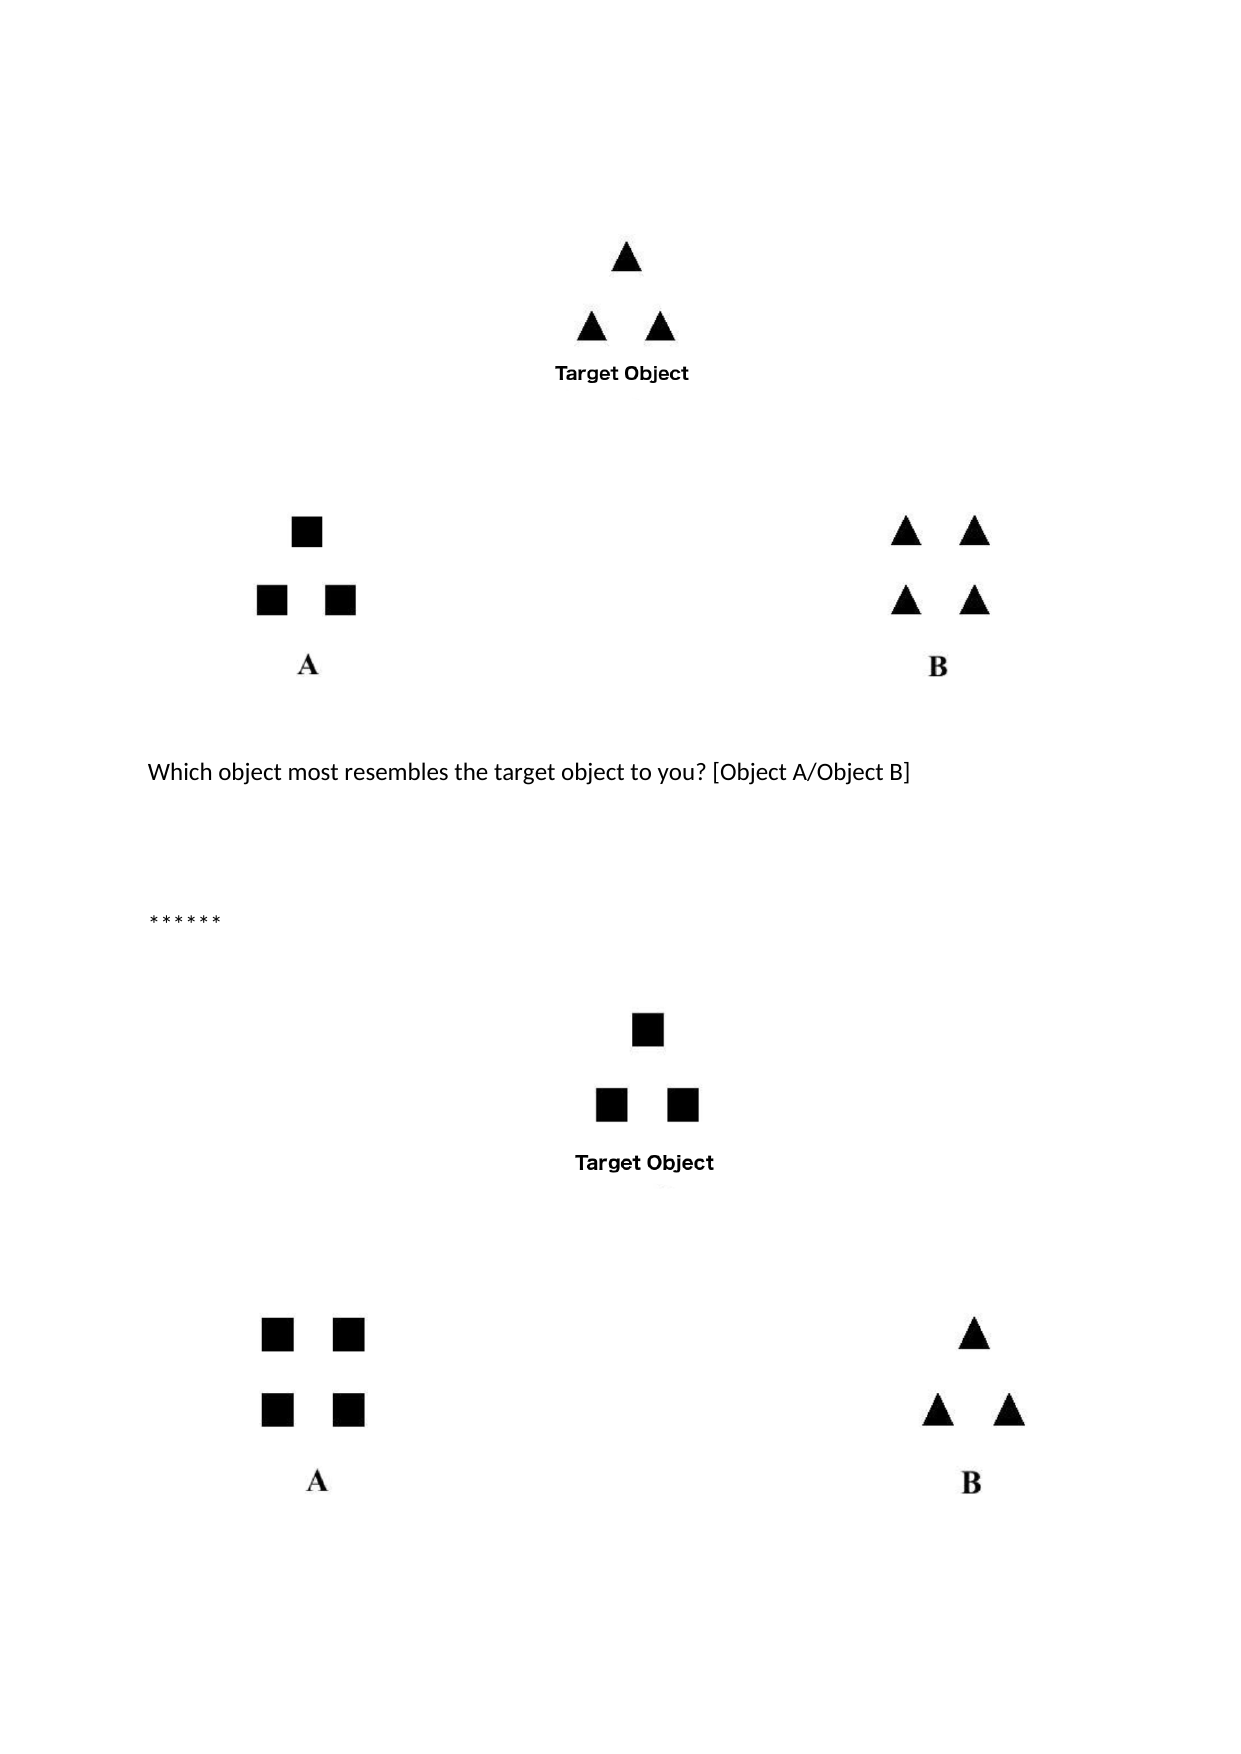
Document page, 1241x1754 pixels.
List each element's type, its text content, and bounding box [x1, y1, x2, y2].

picture [147, 970, 1092, 1579]
text Which object most resembles the target object to you? [Object A/Object B] [148, 757, 1093, 787]
text ****** [148, 909, 1093, 940]
picture [147, 147, 1092, 757]
